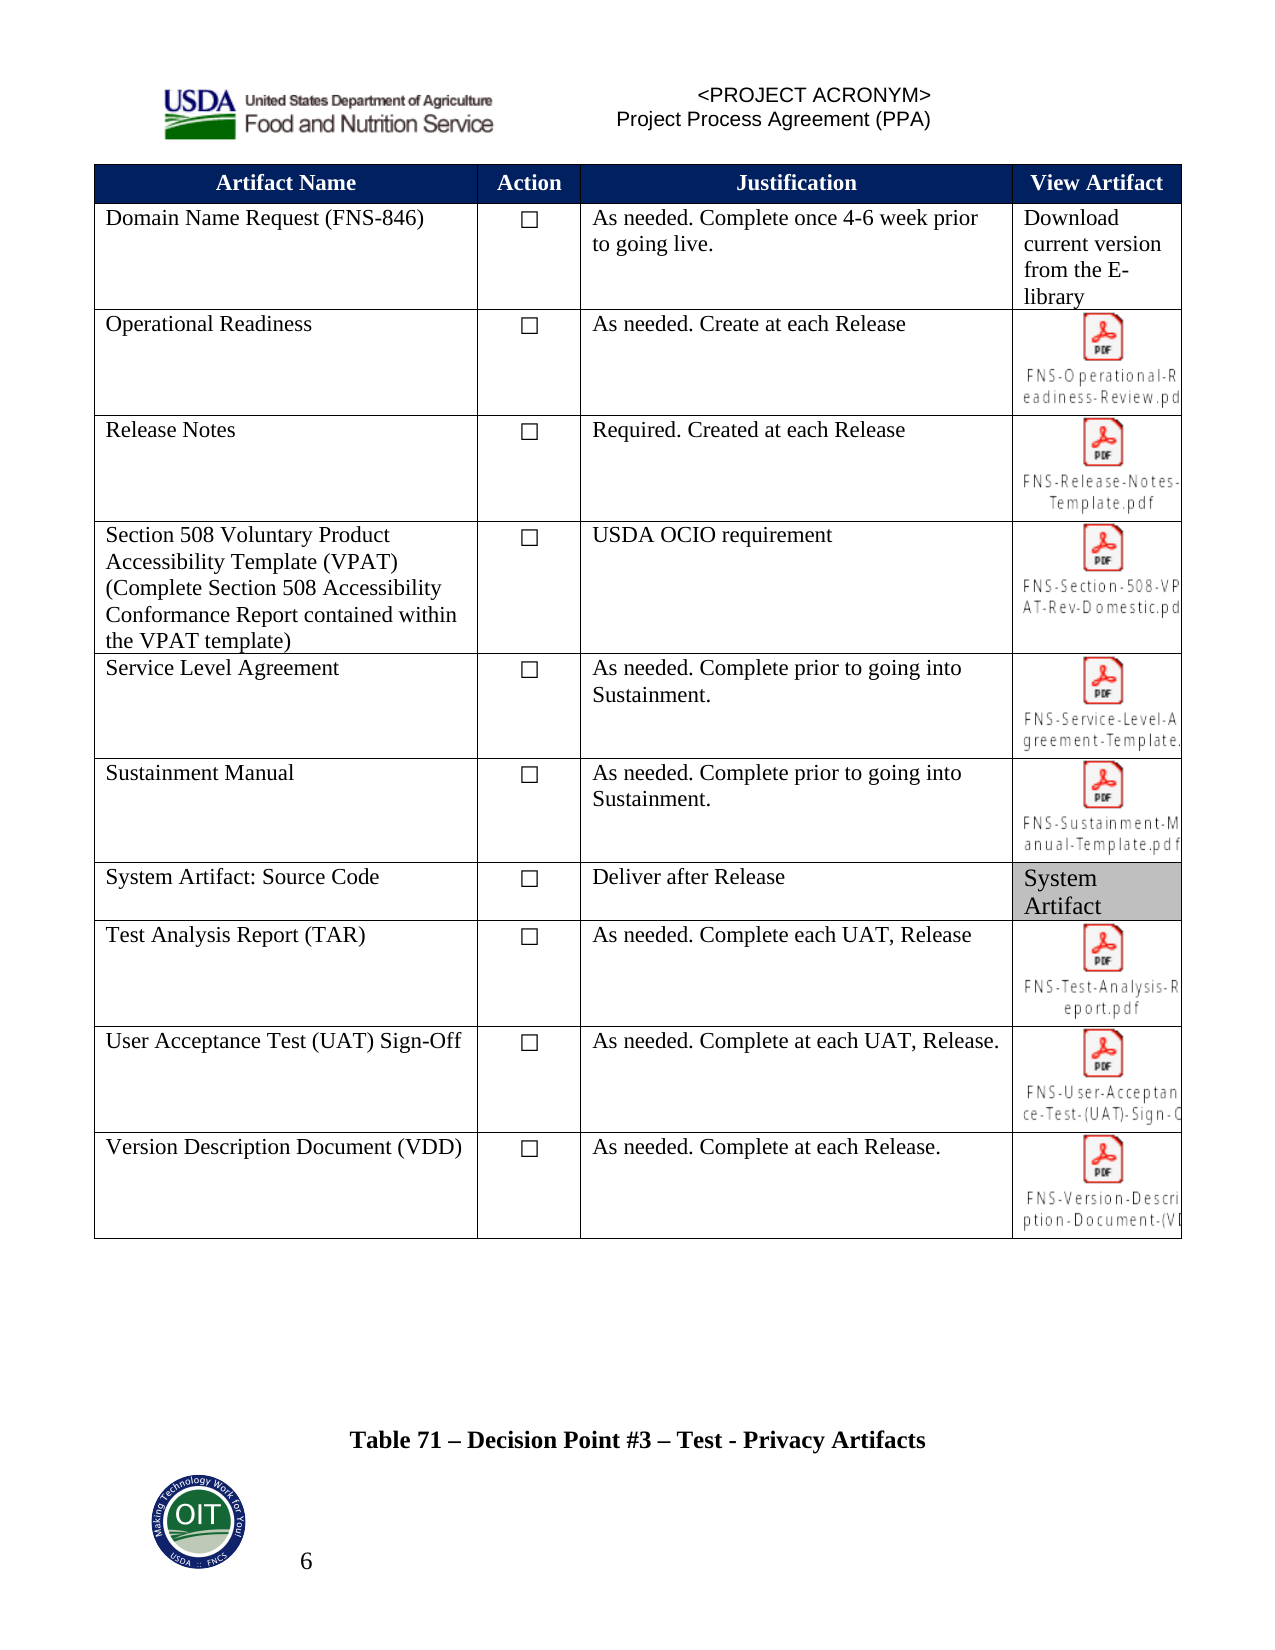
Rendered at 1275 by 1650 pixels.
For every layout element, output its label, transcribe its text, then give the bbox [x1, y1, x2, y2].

table_cell As needed. Complete at each Release. [581, 1133, 1012, 1237]
table_cell User Acceptance Test (UAT) Sign-Off [95, 1027, 477, 1132]
table_header Artifact Name [95, 165, 477, 203]
table_cell As needed. Complete prior to going into Sustainment. [581, 759, 1012, 862]
table_cell [1013, 759, 1181, 862]
table_cell USDA OCIO requirement [581, 522, 1012, 653]
picture [150, 1473, 247, 1570]
table_cell Domain Name Request (FNS-846) [95, 204, 477, 309]
table_cell Release Notes [95, 416, 477, 521]
table_cell [1013, 310, 1181, 415]
table_cell Test Analysis Report (TAR) [95, 921, 477, 1026]
picture [150, 76, 505, 148]
table_cell Operational Readiness [95, 310, 477, 415]
table_cell Service Level Agreement [95, 654, 477, 757]
table_cell Deliver after Release [581, 863, 1012, 920]
table_cell Section 508 Voluntary Product Accessibility Template (VPAT) (Complete Section 508 Accessibility Conformance Report contained within the VPAT template) [95, 522, 477, 653]
table_cell As needed. Complete prior to going into Sustainment. [581, 654, 1012, 757]
table_cell As needed. Complete once 4-6 week prior to going live. [581, 204, 1012, 309]
table_header Action [478, 165, 580, 203]
table_cell Version Description Document (VDD) [95, 1133, 477, 1237]
table_cell Download current version from the E-library [1013, 204, 1181, 309]
table_cell Sustainment Manual [95, 759, 477, 862]
table_cell System Artifact: Source Code [95, 863, 477, 920]
table_cell [1013, 654, 1181, 757]
table_cell As needed. Create at each Release [581, 310, 1012, 415]
table_cell [1013, 1133, 1181, 1237]
table_cell [1013, 1027, 1181, 1132]
table_cell As needed. Complete each UAT, Release [581, 921, 1012, 1026]
table_cell [1013, 416, 1181, 521]
table_cell System Artifact [1013, 863, 1181, 920]
table_cell As needed. Complete at each UAT, Release. [581, 1027, 1012, 1132]
table_header Justification [581, 165, 1012, 203]
table_cell [1013, 522, 1181, 653]
table_cell Required. Created at each Release [581, 416, 1012, 521]
table_cell [1013, 921, 1181, 1026]
table_header View Artifact [1013, 165, 1181, 203]
